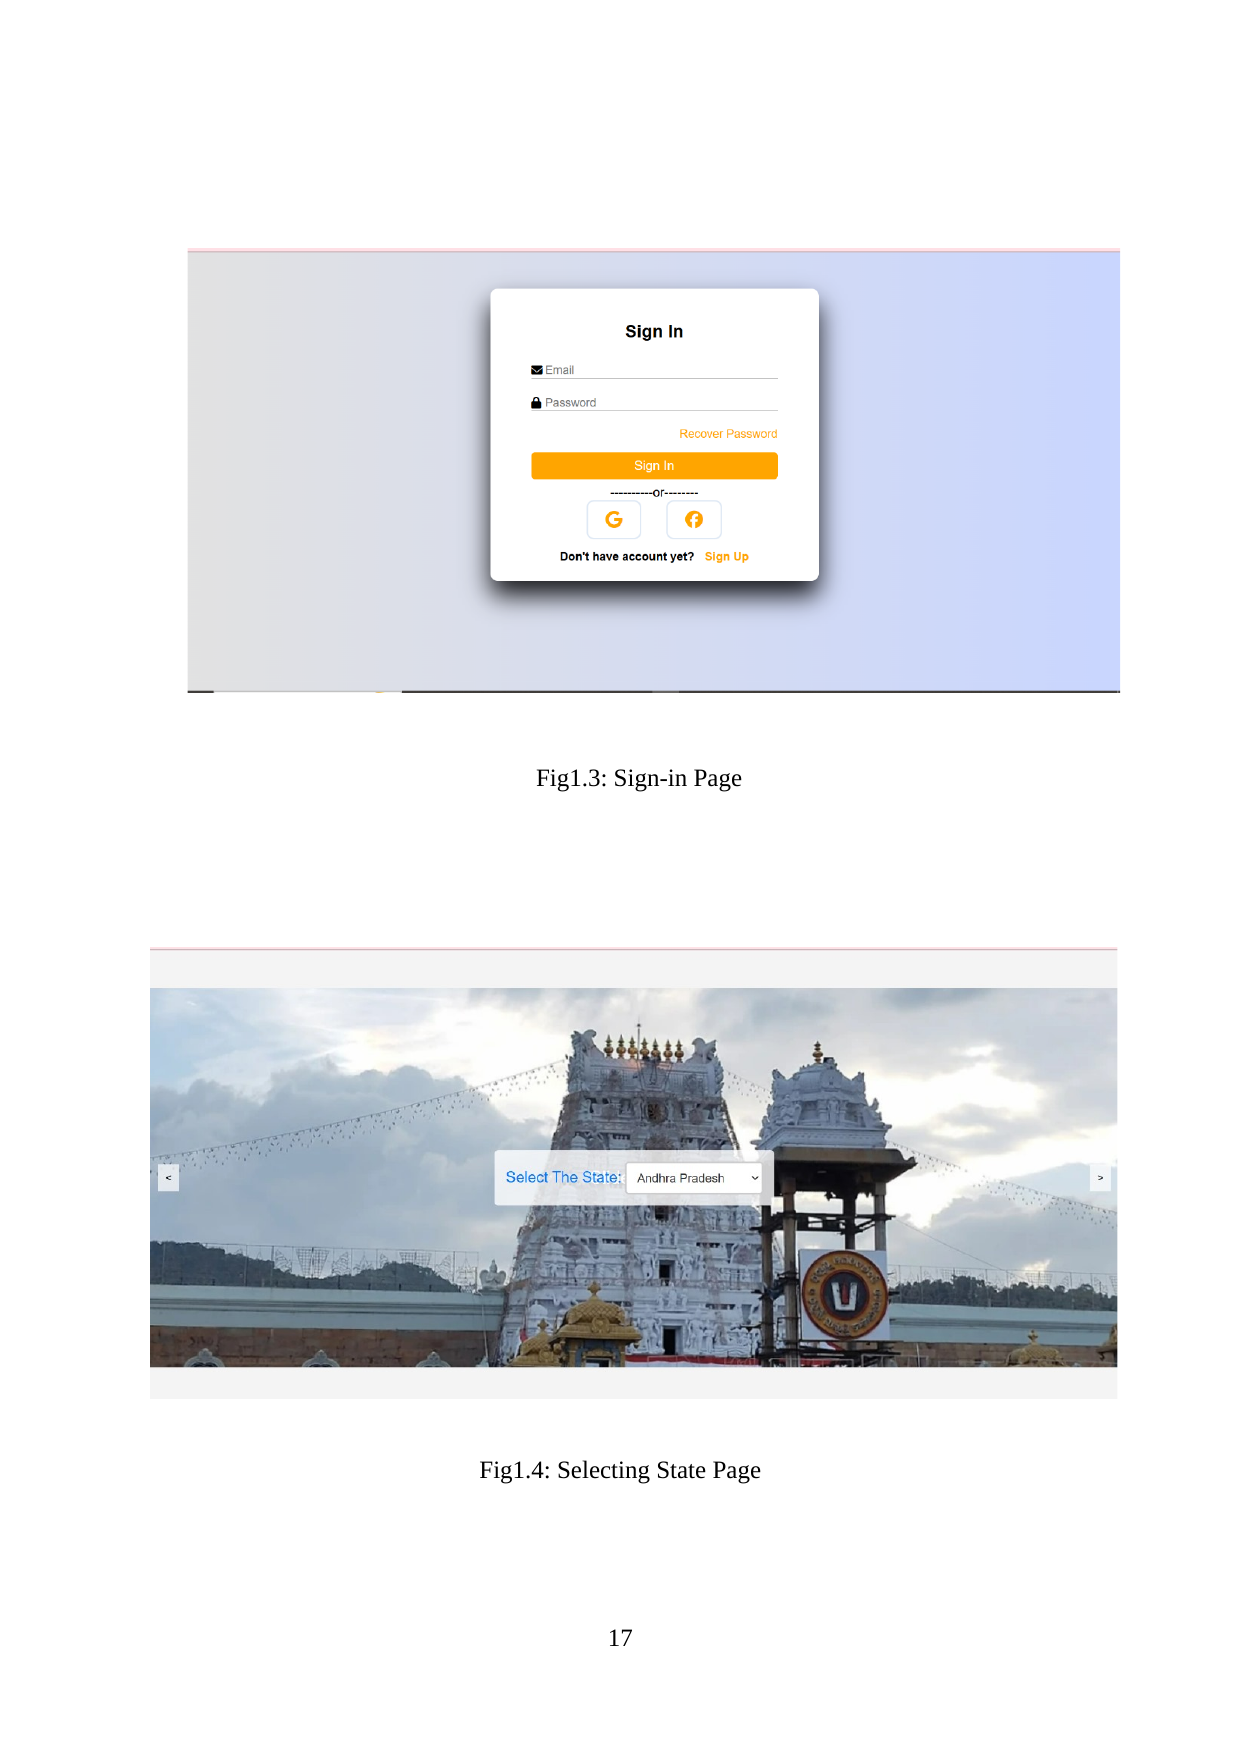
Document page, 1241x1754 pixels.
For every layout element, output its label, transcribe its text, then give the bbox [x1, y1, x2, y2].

picture [187, 248, 1121, 693]
picture [150, 947, 1118, 1399]
text Fig1.4: Selecting State Page [150, 1456, 1090, 1484]
text Fig1.3: Sign-in Page [187, 763, 1090, 791]
